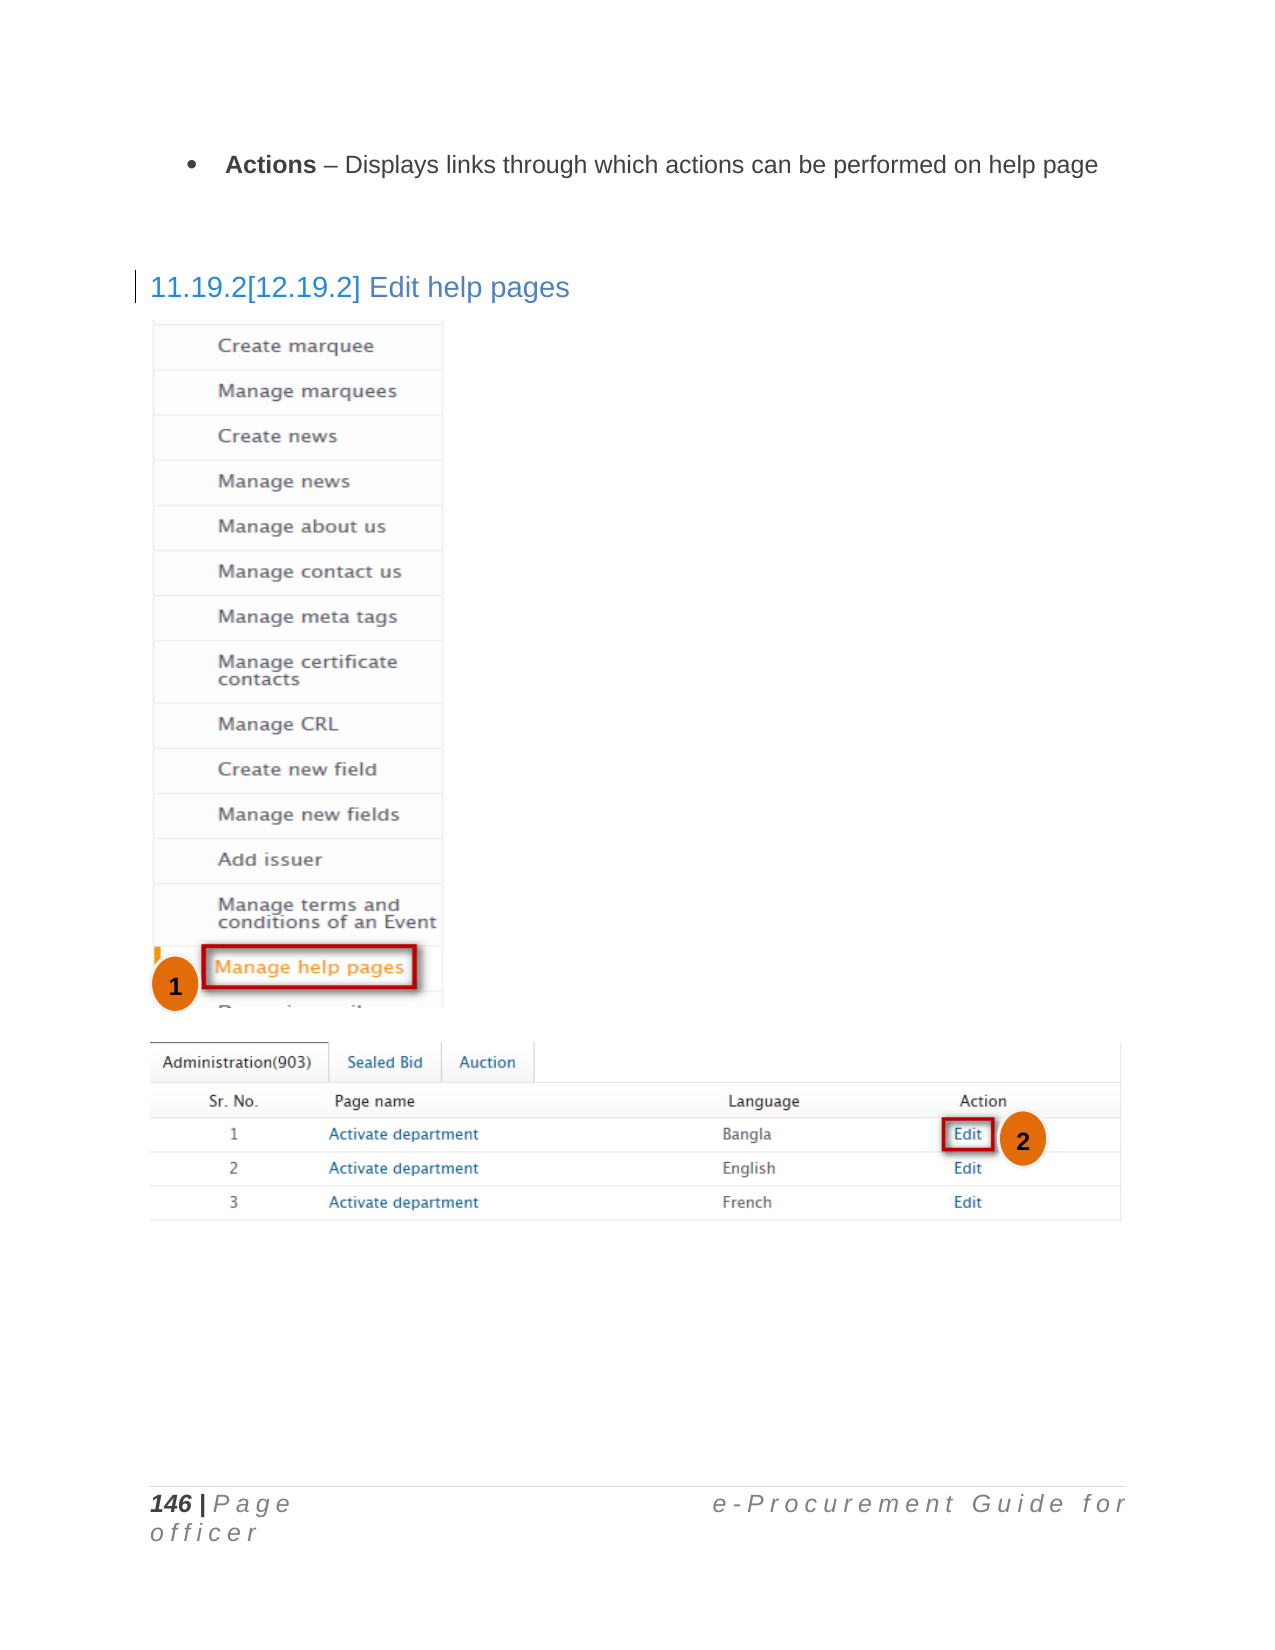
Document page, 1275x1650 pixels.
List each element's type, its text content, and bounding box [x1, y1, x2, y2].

picture [150, 996, 158, 1008]
subtitle Edit help pages [150, 270, 1125, 303]
picture [150, 320, 449, 1008]
picture [150, 1042, 1125, 1222]
list Actions – Displays links through which actions can be performed on help page [187, 150, 1125, 179]
